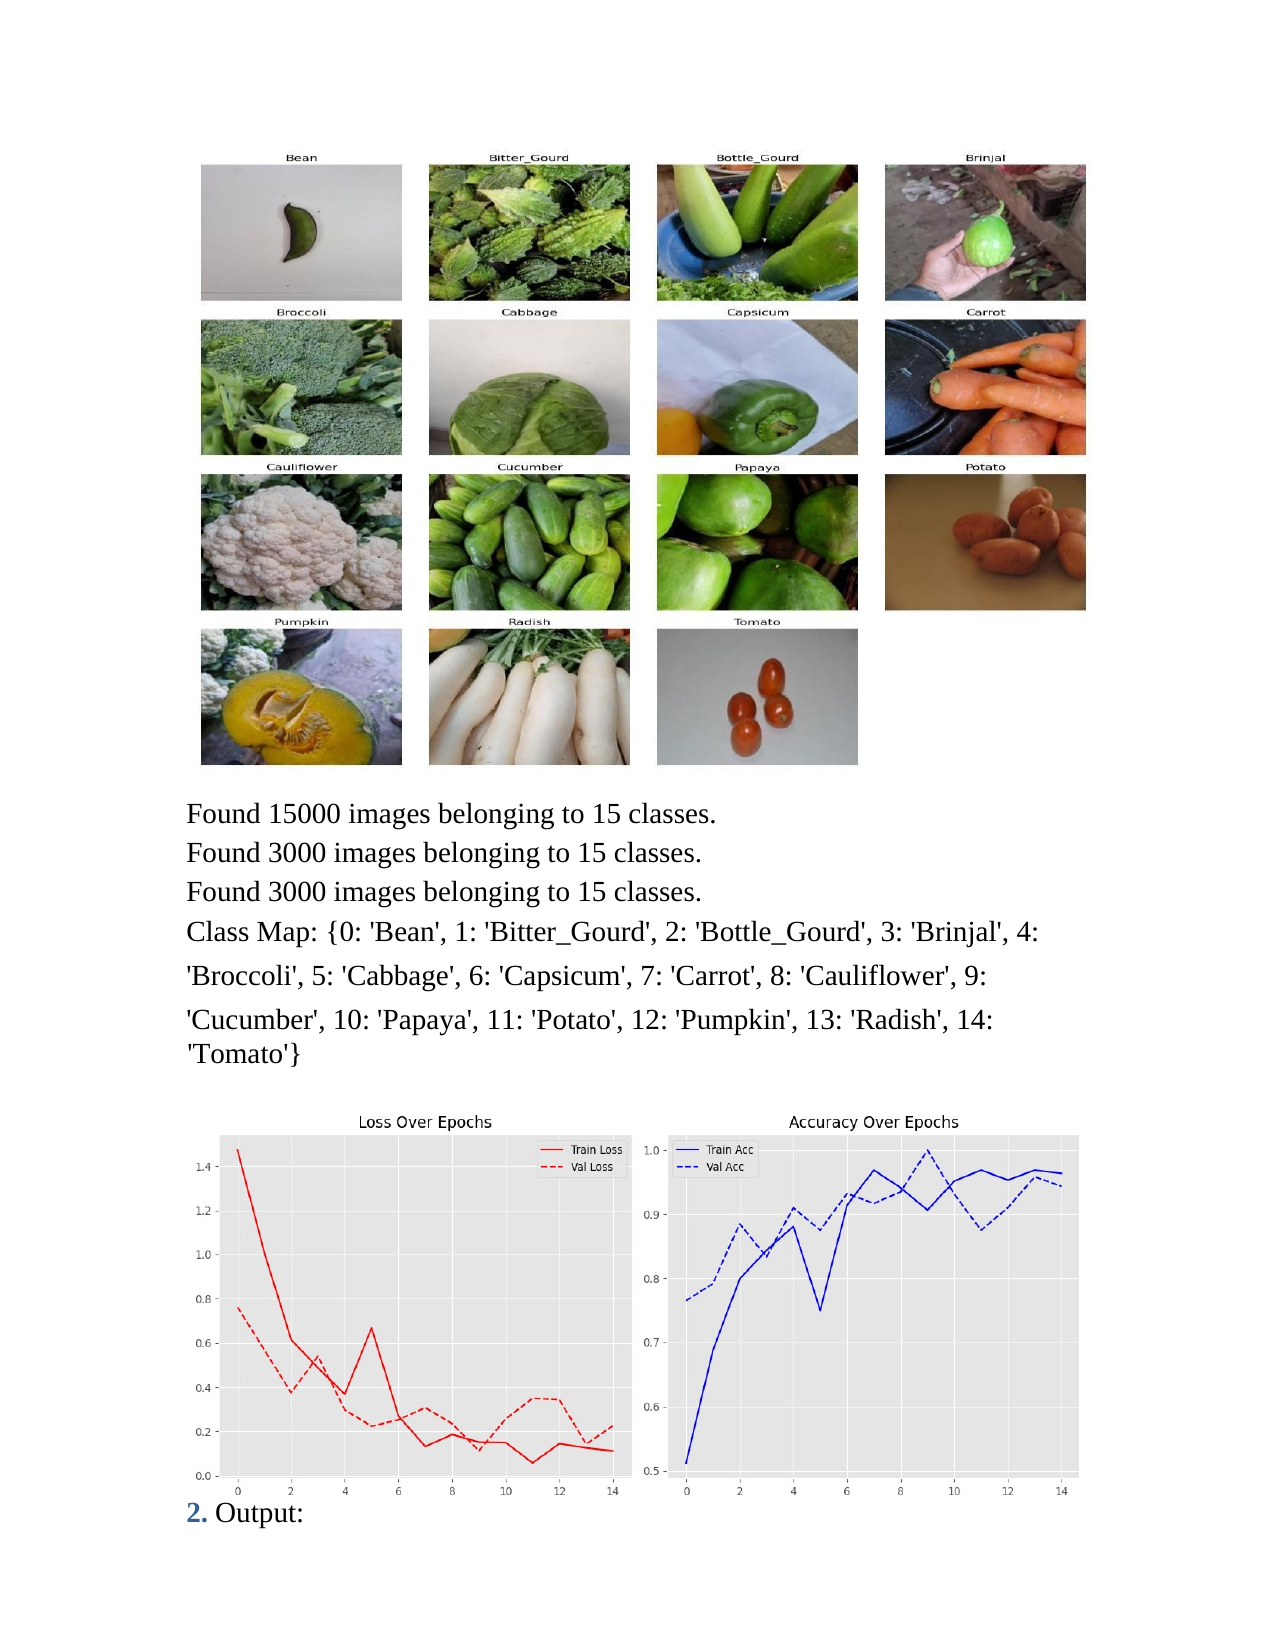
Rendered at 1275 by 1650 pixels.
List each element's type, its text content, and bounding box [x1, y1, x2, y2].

list Output: [186, 1495, 1127, 1528]
picture [193, 150, 1093, 770]
picture [195, 1115, 1079, 1495]
text Found 3000 images belonging to 15 classes. [186, 874, 1127, 908]
text Found 15000 images belonging to 15 classes. [186, 796, 1127, 830]
text 'Cucumber', 10: 'Papaya', 11: 'Potato', 12: 'Pumpkin', 13: 'Radish', 14: 'Tomato'} [186, 1002, 1112, 1069]
text Found 3000 images belonging to 15 classes. [186, 835, 1127, 869]
text Class Map: {0: 'Bean', 1: 'Bitter_Gourd', 2: 'Bottle_Gourd', 3: 'Brinjal', 4: [186, 914, 1127, 948]
text 'Broccoli', 5: 'Cabbage', 6: 'Capsicum', 7: 'Carrot', 8: 'Cauliflower', 9: [186, 958, 1127, 992]
